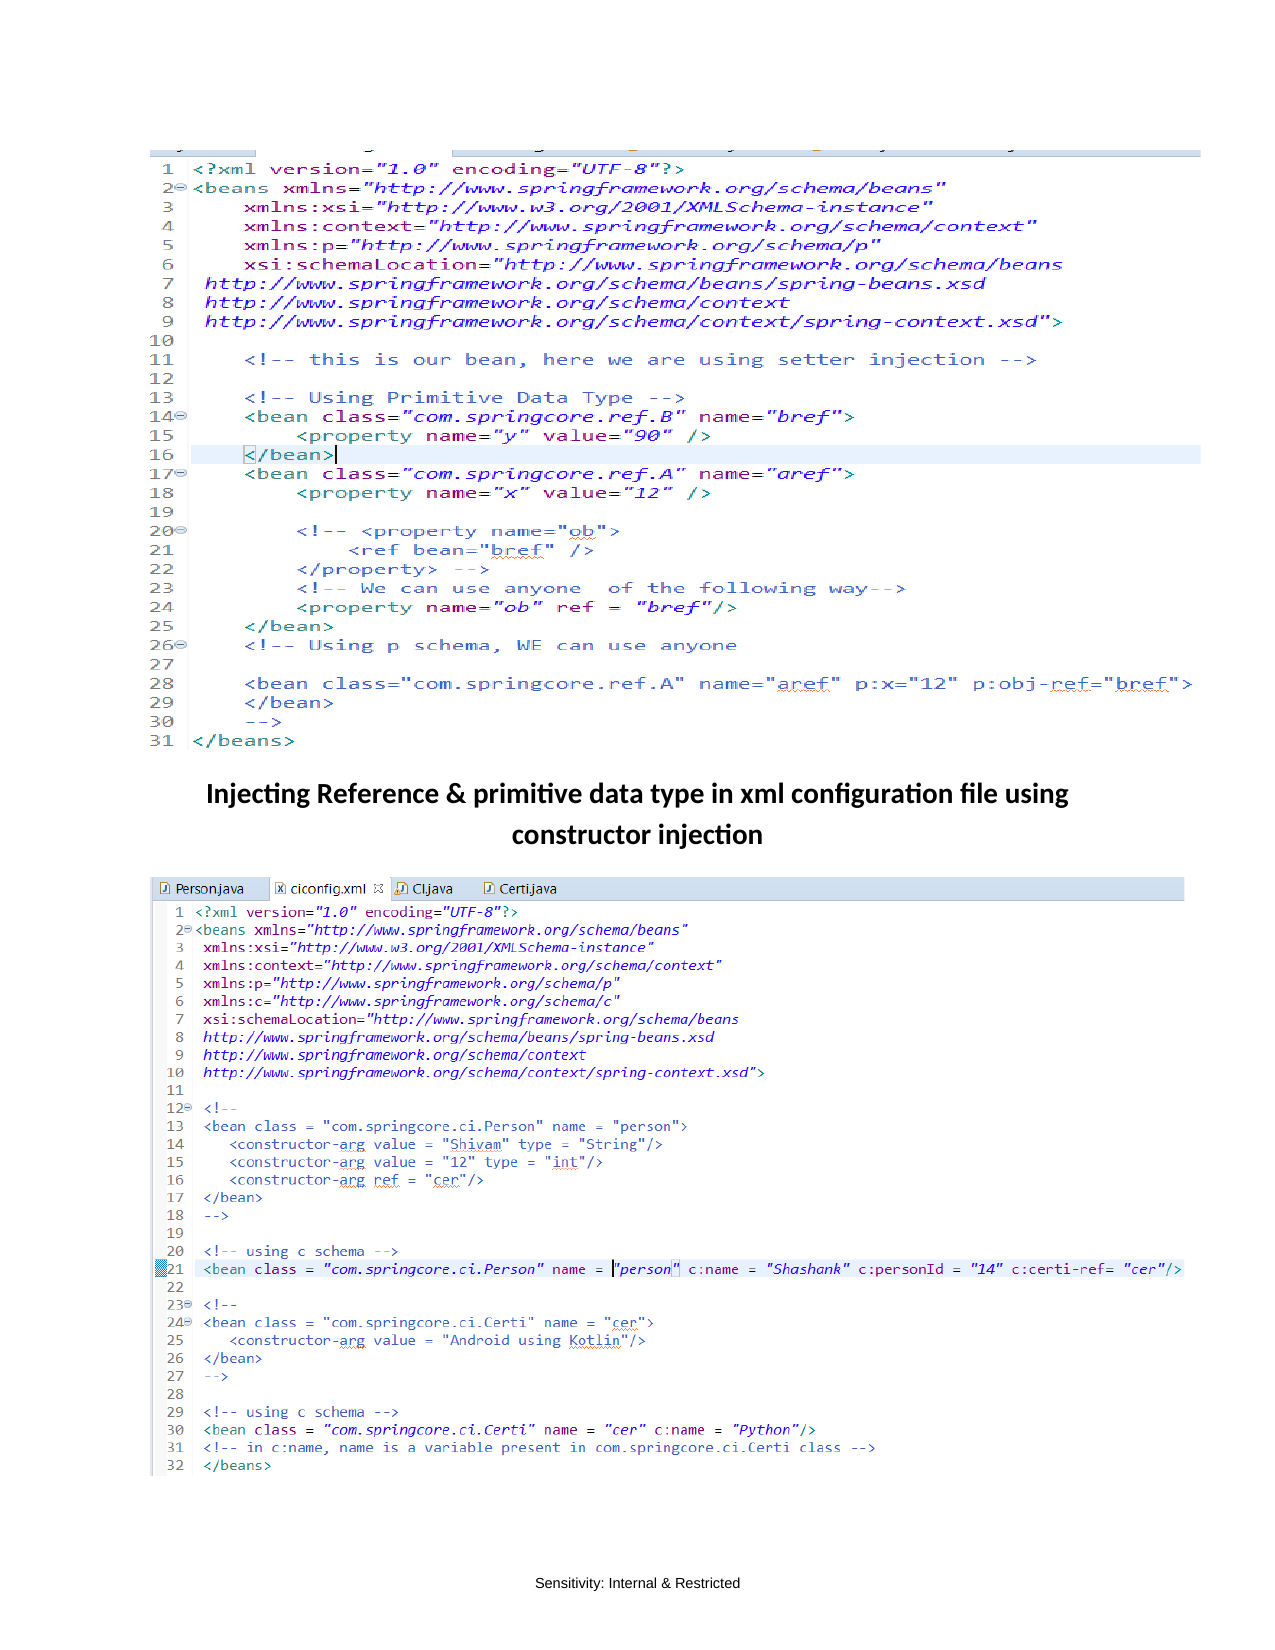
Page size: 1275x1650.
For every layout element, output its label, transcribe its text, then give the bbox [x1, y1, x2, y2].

text Injecting Reference & primitive data type in xml configuration file using constructor injection [150, 775, 1125, 852]
picture [150, 150, 1201, 750]
picture [150, 877, 1185, 1476]
